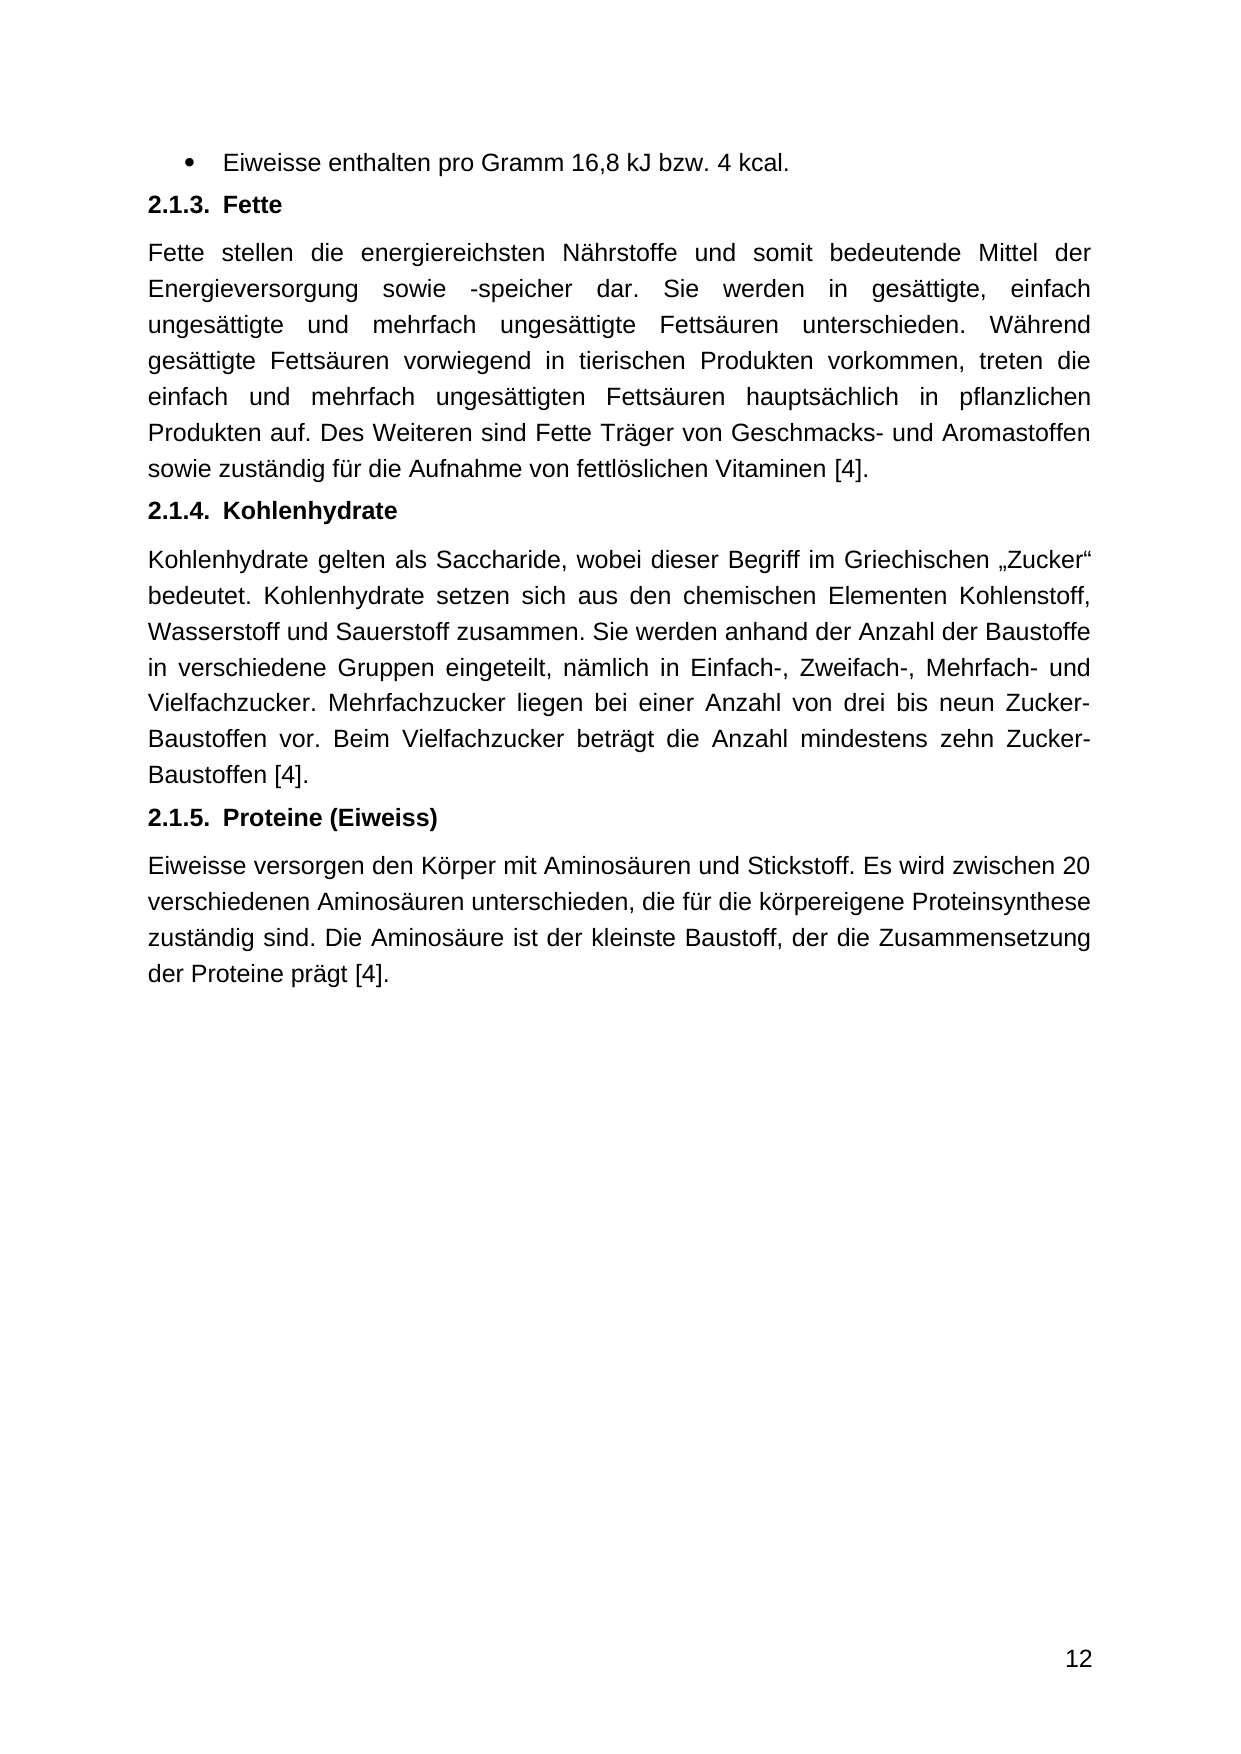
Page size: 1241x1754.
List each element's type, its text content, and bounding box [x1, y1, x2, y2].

text Fette stellen die energiereichsten Nährstoffe und somit bedeutende Mittel der Energieversorgung sowie -speicher dar. Sie werden in gesättigte, einfach ungesättigte und mehrfach ungesättigte Fettsäuren unterschieden. Während gesättigte Fettsäuren vorwiegend in tierischen Produkten vorkommen, treten die einfach und mehrfach ungesättigten Fettsäuren hauptsächlich in pflanzlichen Produkten auf. Des Weiteren sind Fette Träger von Geschmacks- und Aromastoffen sowie zuständig für die Aufnahme von fettlöslichen Vitaminen . [148, 238, 1092, 483]
subtitle Kohlenhydrate [148, 496, 1092, 525]
list Eiweisse enthalten pro Gramm 16,8 kJ bzw. 4 kcal. [185, 148, 1092, 177]
text Kohlenhydrate gelten als Saccharide, wobei dieser Begriff im Griechischen „Zucker“ bedeutet. Kohlenhydrate setzen sich aus den chemischen Elementen Kohlenstoff, Wasserstoff und Sauerstoff zusammen. Sie werden anhand der Anzahl der Baustoffe in verschiedene Gruppen eingeteilt, nämlich in Einfach-, Zweifach-, Mehrfach- und Vielfachzucker. Mehrfachzucker liegen bei einer Anzahl von drei bis neun Zucker-Baustoffen vor. Beim Vielfachzucker beträgt die Anzahl mindestens zehn Zucker-Baustoffen . [148, 545, 1092, 789]
subtitle Proteine (Eiweiss) [148, 802, 1092, 831]
text Eiweisse versorgen den Körper mit Aminosäuren und Stickstoff. Es wird zwischen 20 verschiedenen Aminosäuren unterschieden, die für die körpereigene Proteinsynthese zuständig sind. Die Aminosäure ist der kleinste Baustoff, der die Zusammensetzung der Proteine prägt . [148, 851, 1092, 987]
subtitle Fette [148, 190, 1092, 219]
